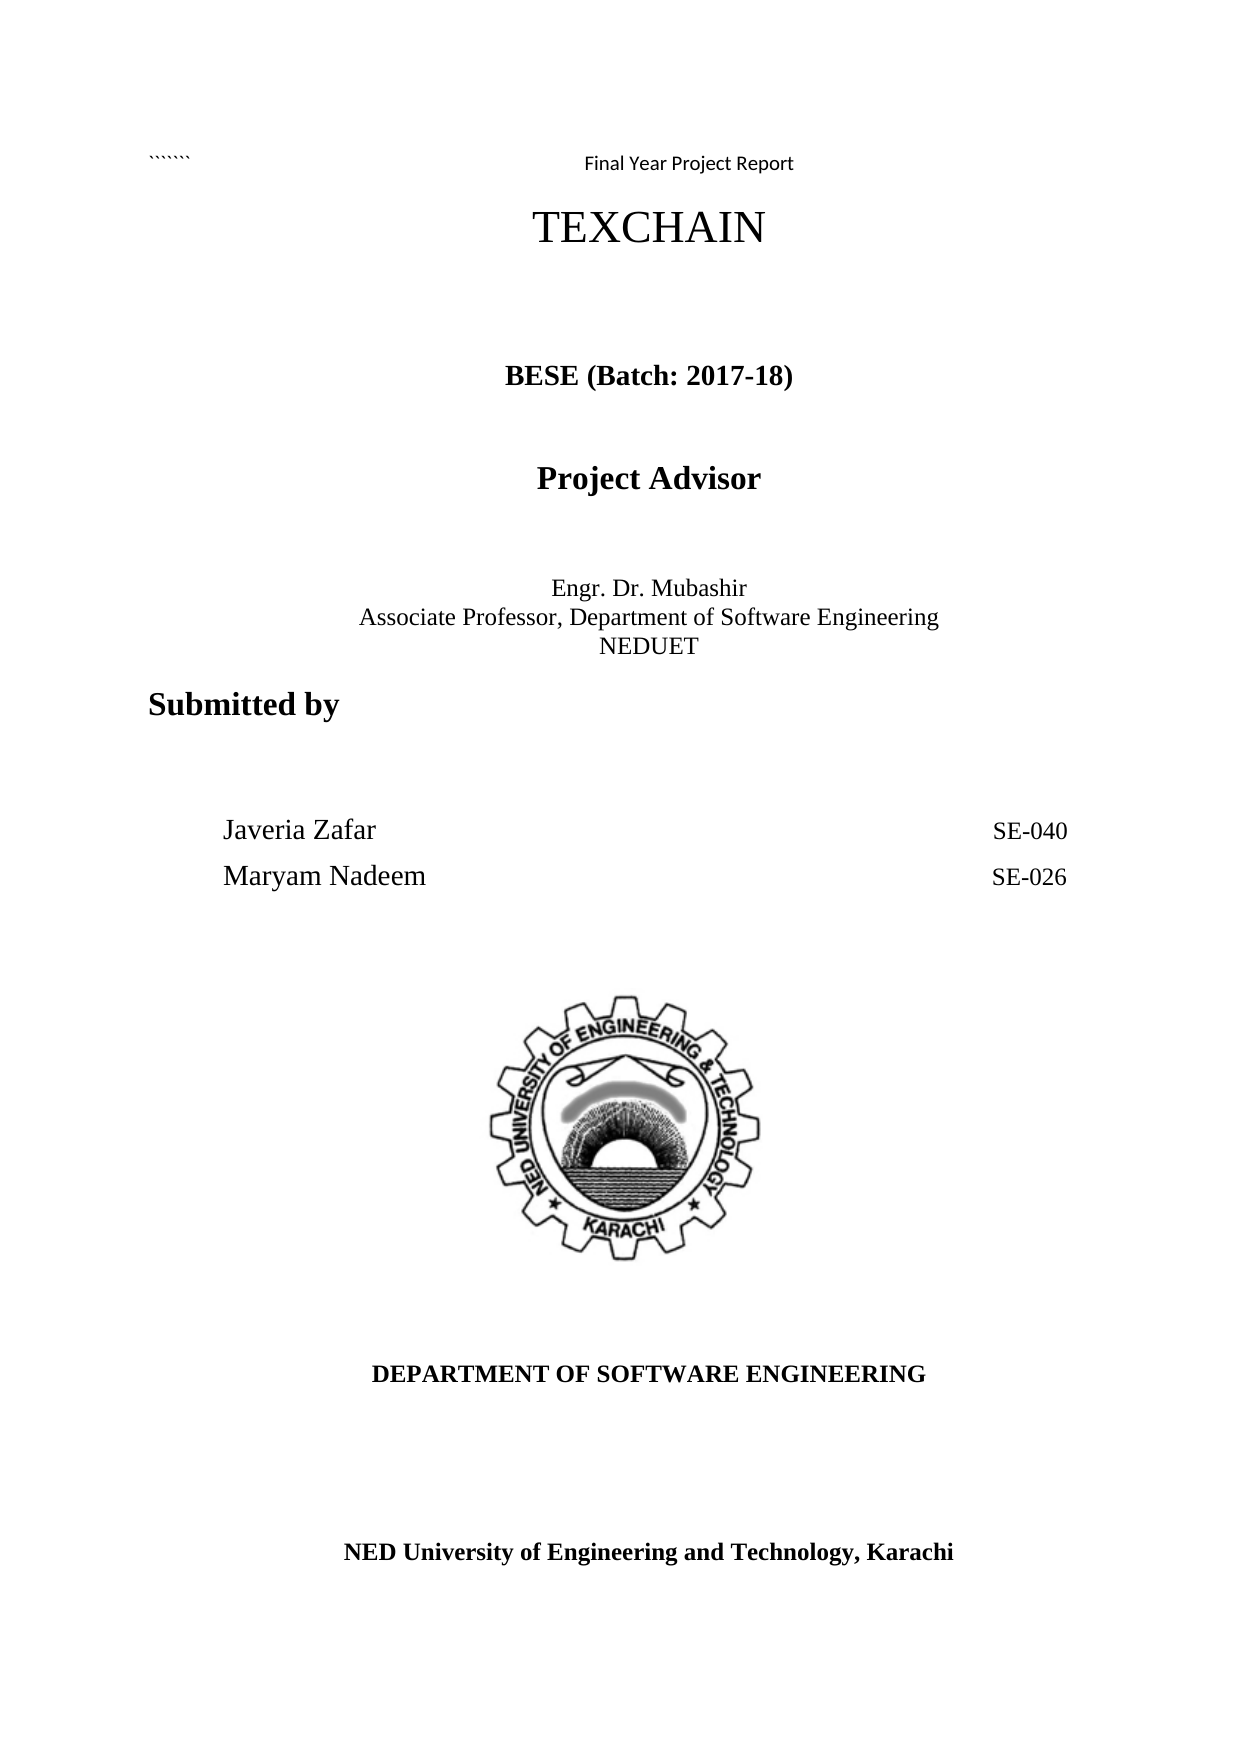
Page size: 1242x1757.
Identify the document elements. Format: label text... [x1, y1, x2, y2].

picture [479, 988, 774, 1276]
subtitle Texchain [148, 199, 1150, 252]
text Engr. Dr. Mubashir [148, 573, 1150, 602]
text DEPARTMENT OF SOFTWARE ENGINEERING [148, 1359, 1150, 1387]
text NED University of Engineering and Technology, Karachi [148, 1537, 1150, 1566]
text Submitted by [148, 684, 1150, 723]
text Associate Professor, Department of Software Engineering NEDUET [148, 602, 1150, 659]
text Maryam Nadeem SE-026 [223, 858, 1150, 892]
text Project Advisor [148, 458, 1150, 497]
text Javeria Zafar SE-040 [223, 812, 1150, 846]
text ``````` Final Year Project Report [148, 150, 1150, 175]
text BESE (Batch: 2017-18) [148, 358, 1150, 391]
